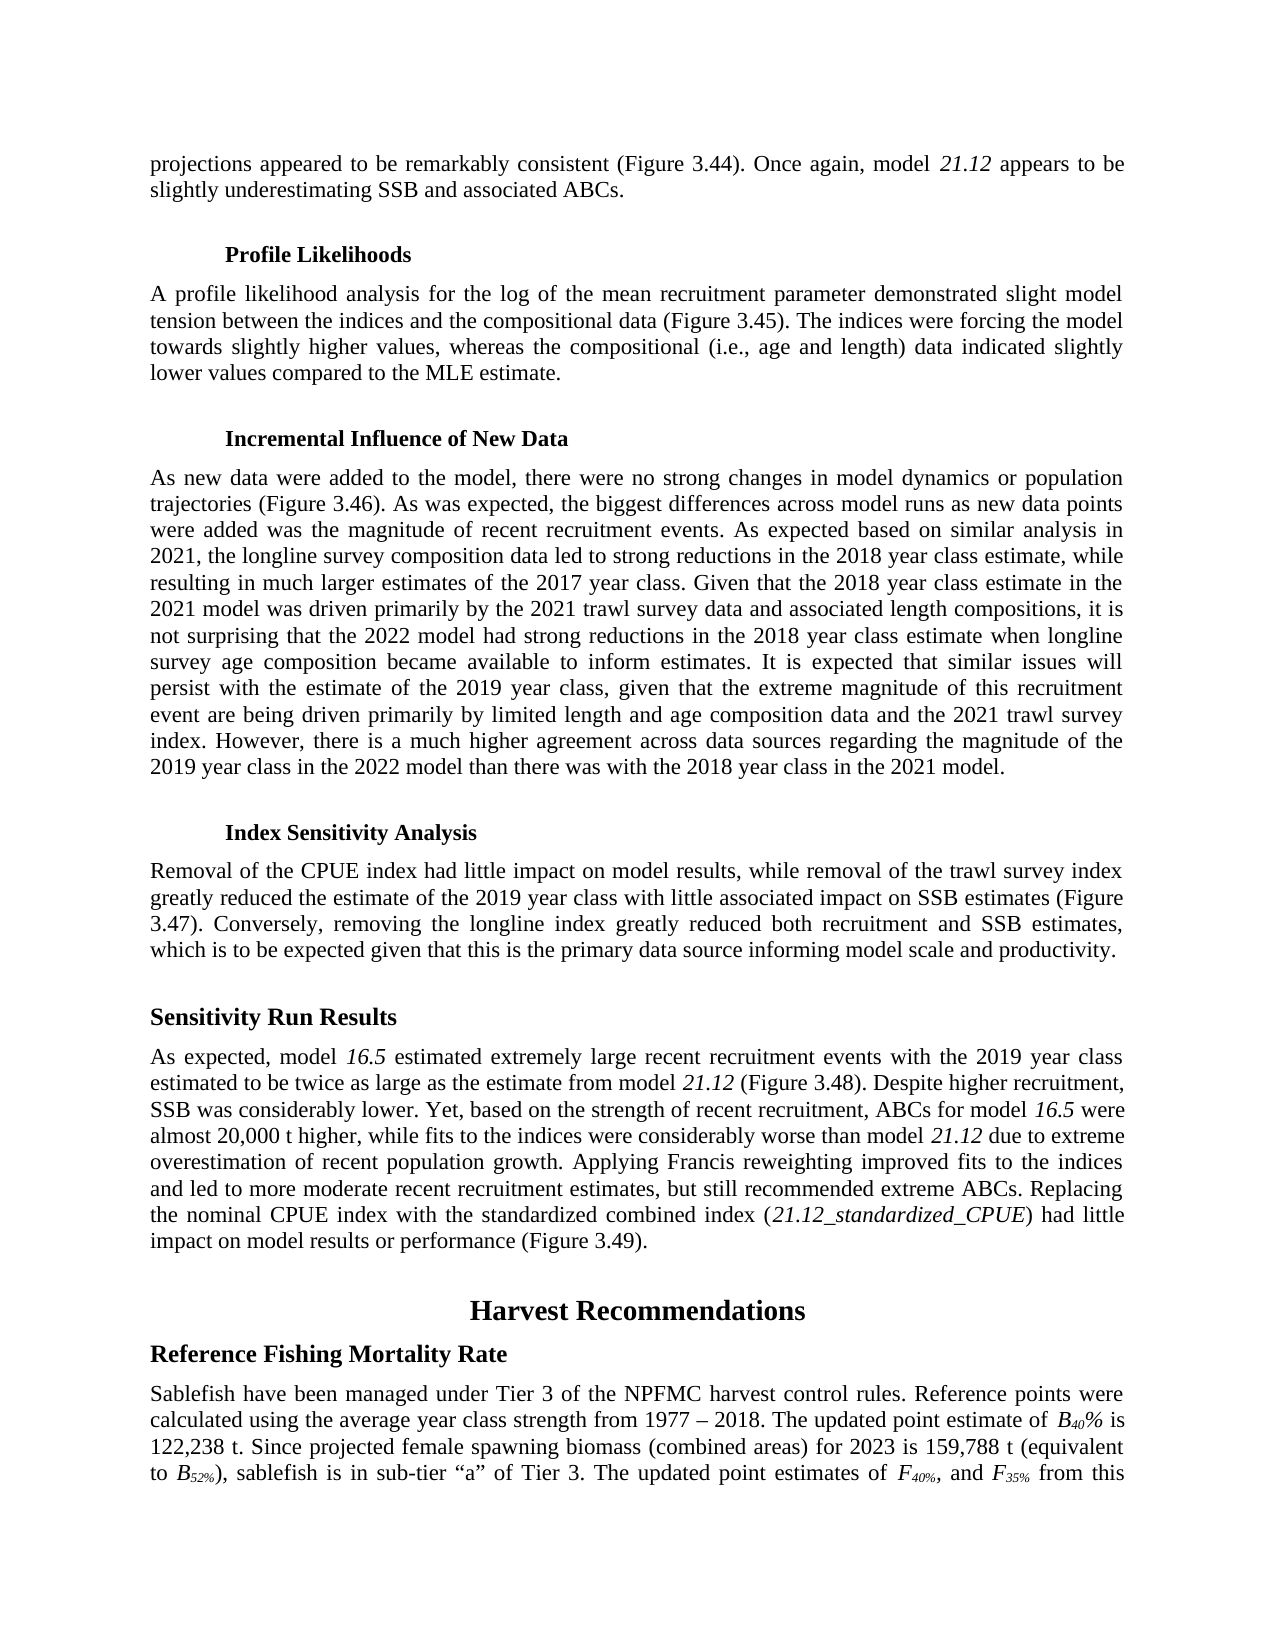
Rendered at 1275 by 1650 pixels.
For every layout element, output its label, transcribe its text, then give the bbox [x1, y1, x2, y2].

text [150, 1380, 1125, 1485]
text Removal of the CPUE index had little impact on model results, while removal of the trawl survey index greatly reduced the estimate of the 2019 year class with little associated impact on SSB estimates (Figure 3.47). Conversely, removing the longline index greatly reduced both recruitment and SSB estimates, which is to be expected given that this is the primary data source informing model scale and productivity. [150, 857, 1125, 963]
subtitle Sensitivity Run Results [150, 1002, 1125, 1031]
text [150, 150, 1125, 203]
subtitle Reference Fishing Mortality Rate [150, 1339, 1125, 1367]
text Profile Likelihoods [150, 242, 1125, 268]
text Harvest Recommendations [150, 1293, 1125, 1326]
text Incremental Influence of New Data [150, 425, 1125, 451]
text Index Sensitivity Analysis [150, 819, 1125, 845]
text A profile likelihood analysis for the log of the mean recruitment parameter demonstrated slight model tension between the indices and the compositional data (Figure 3.45). The indices were forcing the model towards slightly higher values, whereas the compositional (i.e., age and length) data indicated slightly lower values compared to the MLE estimate. [150, 280, 1125, 386]
text As expected, model 16.5 estimated extremely large recent recruitment events with the 2019 year class estimated to be twice as large as the estimate from model 21.12 (Figure 3.48). Despite higher recruitment, SSB was considerably lower. Yet, based on the strength of recent recruitment, ABCs for model 16.5 were almost 20,000 t higher, while fits to the indices were considerably worse than model 21.12 due to extreme overestimation of recent population growth. Applying Francis reweighting improved fits to the indices and led to more moderate recent recruitment estimates, but still recommended extreme ABCs. Replacing the nominal CPUE index with the standardized combined index (21.12_standardized_CPUE) had little impact on model results or performance (Figure 3.49). [150, 1043, 1125, 1254]
text As new data were added to the model, there were no strong changes in model dynamics or population trajectories (Figure 3.46). As was expected, the biggest differences across model runs as new data points were added was the magnitude of recent recruitment events. As expected based on similar analysis in 2021, the longline survey composition data led to strong reductions in the 2018 year class estimate, while resulting in much larger estimates of the 2017 year class. Given that the 2018 year class estimate in the 2021 model was driven primarily by the 2021 trawl survey data and associated length compositions, it is not surprising that the 2022 model had strong reductions in the 2018 year class estimate when longline survey age composition became available to inform estimates. It is expected that similar issues will persist with the estimate of the 2019 year class, given that the extreme magnitude of this recruitment event are being driven primarily by limited length and age composition data and the 2021 trawl survey index. However, there is a much higher agreement across data sources regarding the magnitude of the 2019 year class in the 2022 model than there was with the 2018 year class in the 2021 model. [150, 463, 1125, 780]
